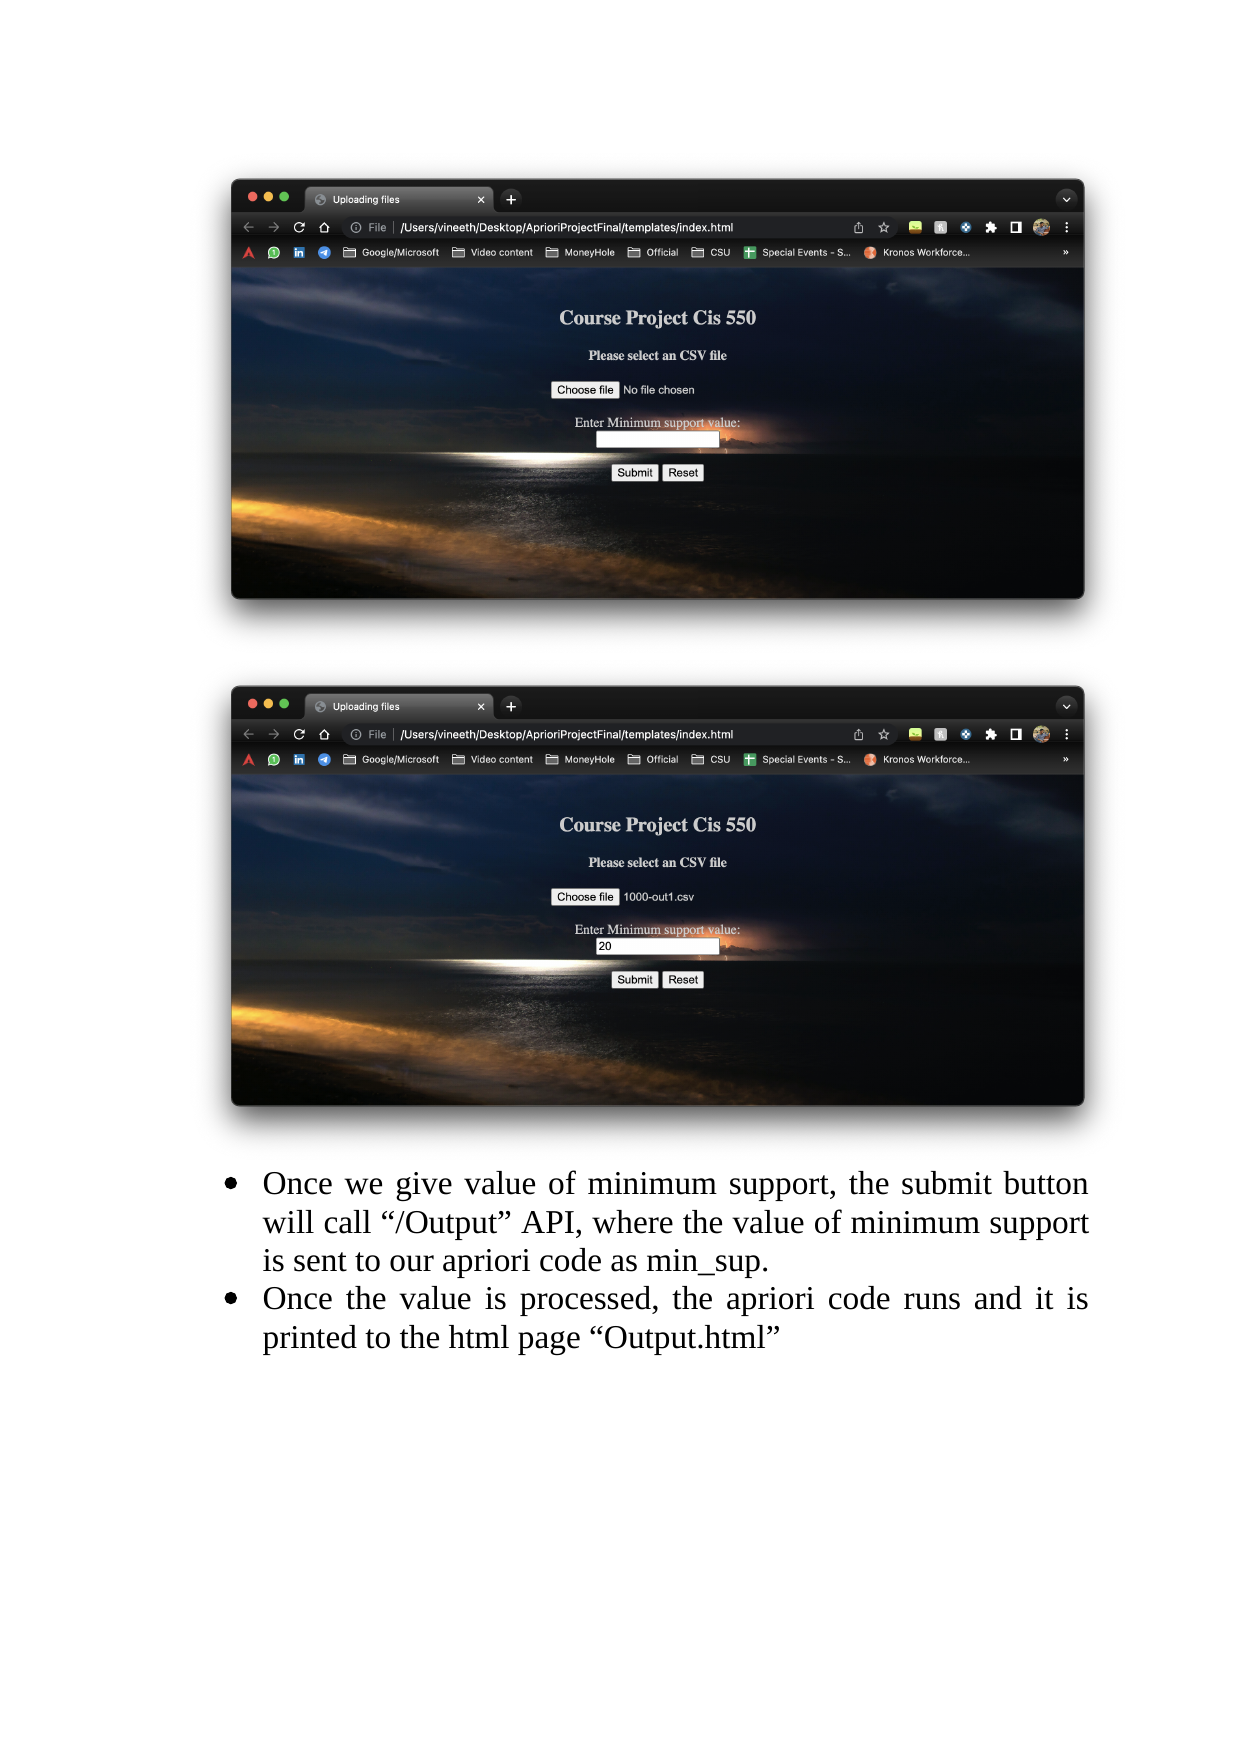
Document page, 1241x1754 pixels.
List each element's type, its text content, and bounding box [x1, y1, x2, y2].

list Once the value is processed, the apriori code runs and it is printed to the html page “Output.html” [225, 1278, 1090, 1355]
list Once we give value of minimum support, the submit button will call “/Output” API, where the value of minimum support is sent to our apriori code as min_sup. [225, 1164, 1090, 1278]
picture [187, 150, 1128, 1164]
